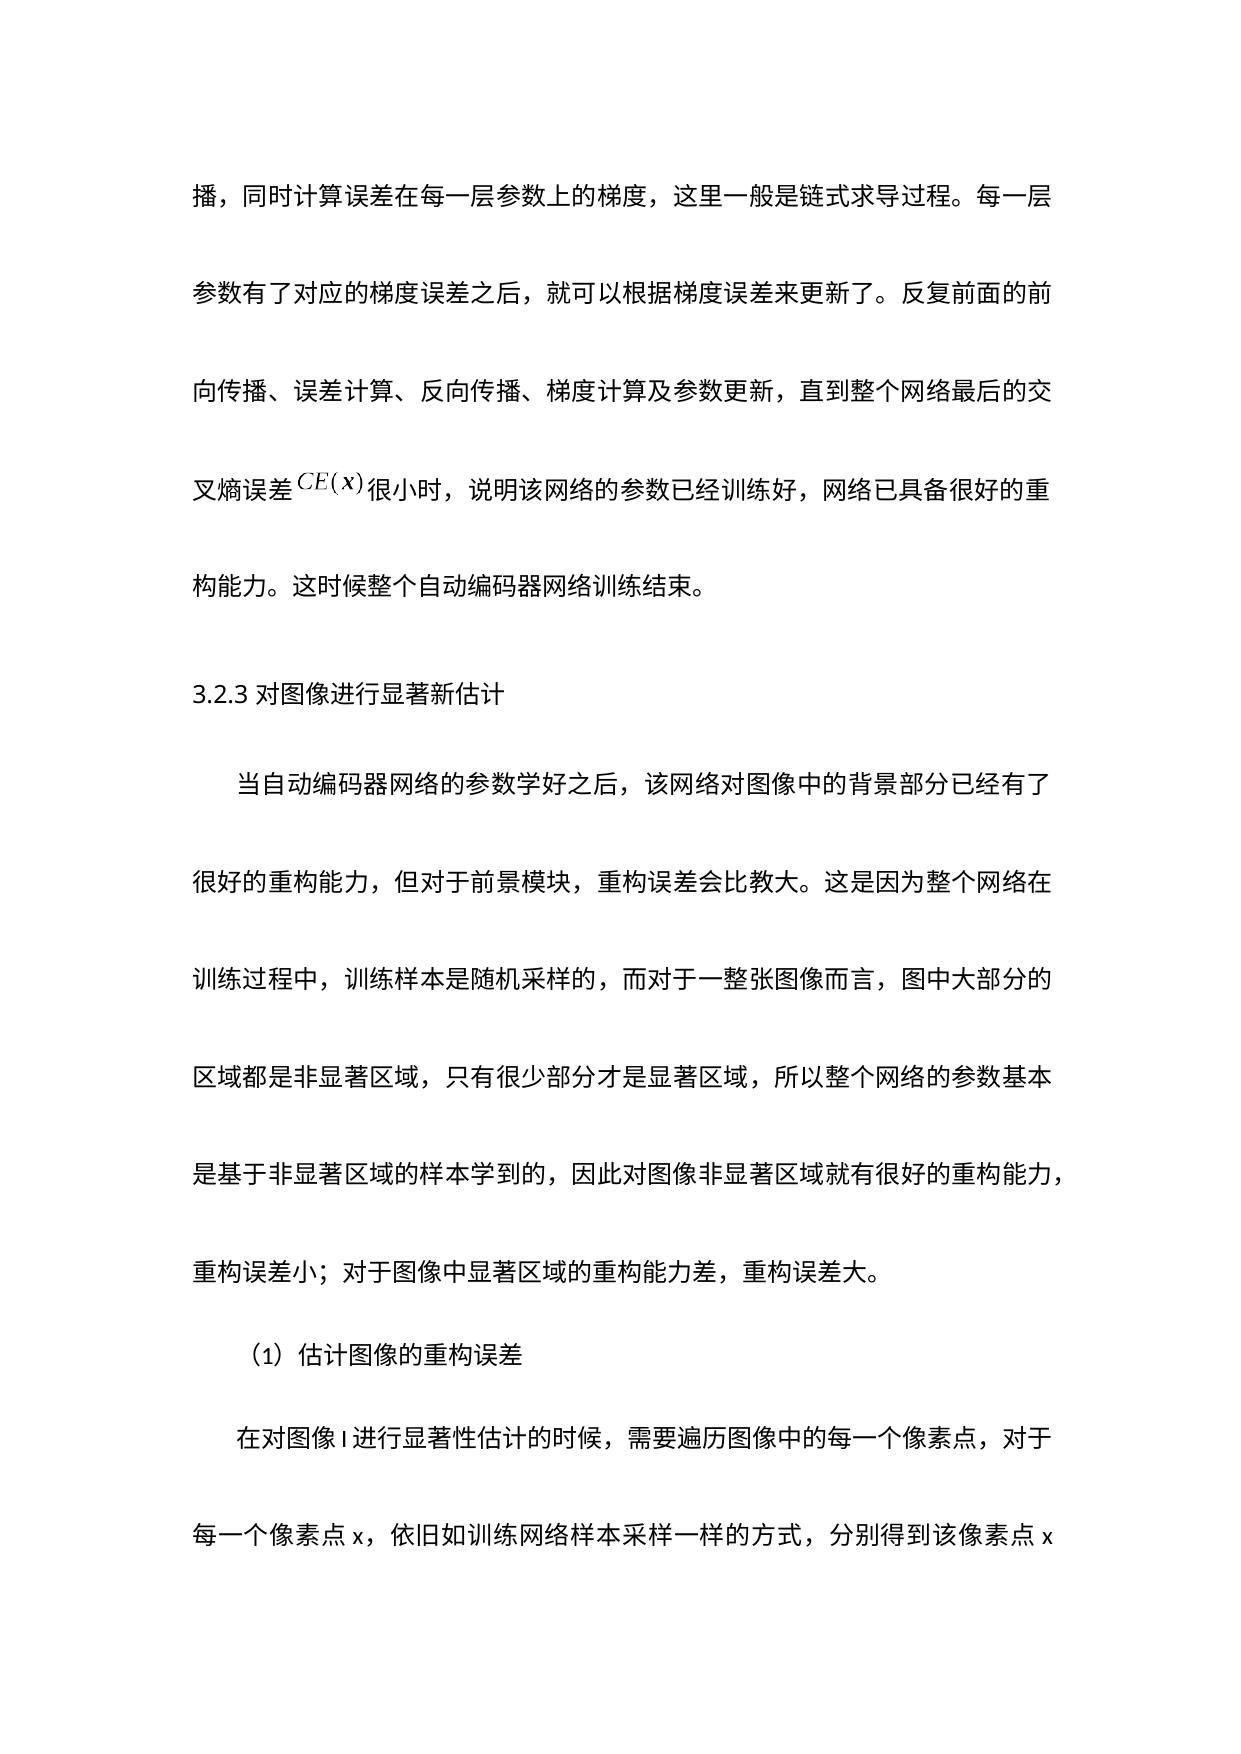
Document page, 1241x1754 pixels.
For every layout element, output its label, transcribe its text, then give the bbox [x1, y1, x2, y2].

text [192, 162, 1053, 617]
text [192, 1404, 1053, 1566]
subtitle 3.2.3 对图像进行显著新估计 [192, 660, 1053, 725]
text （1）估计图像的重构误差 [192, 1321, 1053, 1386]
text 当自动编码器网络的参数学好之后，该网络对图像中的背景部分已经有了很好的重构能力，但对于前景模块，重构误差会比教大。这是因为整个网络在训练过程中，训练样本是随机采样的，而对于一整张图像而言，图中大部分的区域都是非显著区域，只有很少部分才是显著区域，所以整个网络的参数基本是基于非显著区域的样本学到的，因此对图像非显著区域就有很好的重构能力，重构误差小；对于图像中显著区域的重构能力差，重构误差大。 [192, 750, 1053, 1303]
